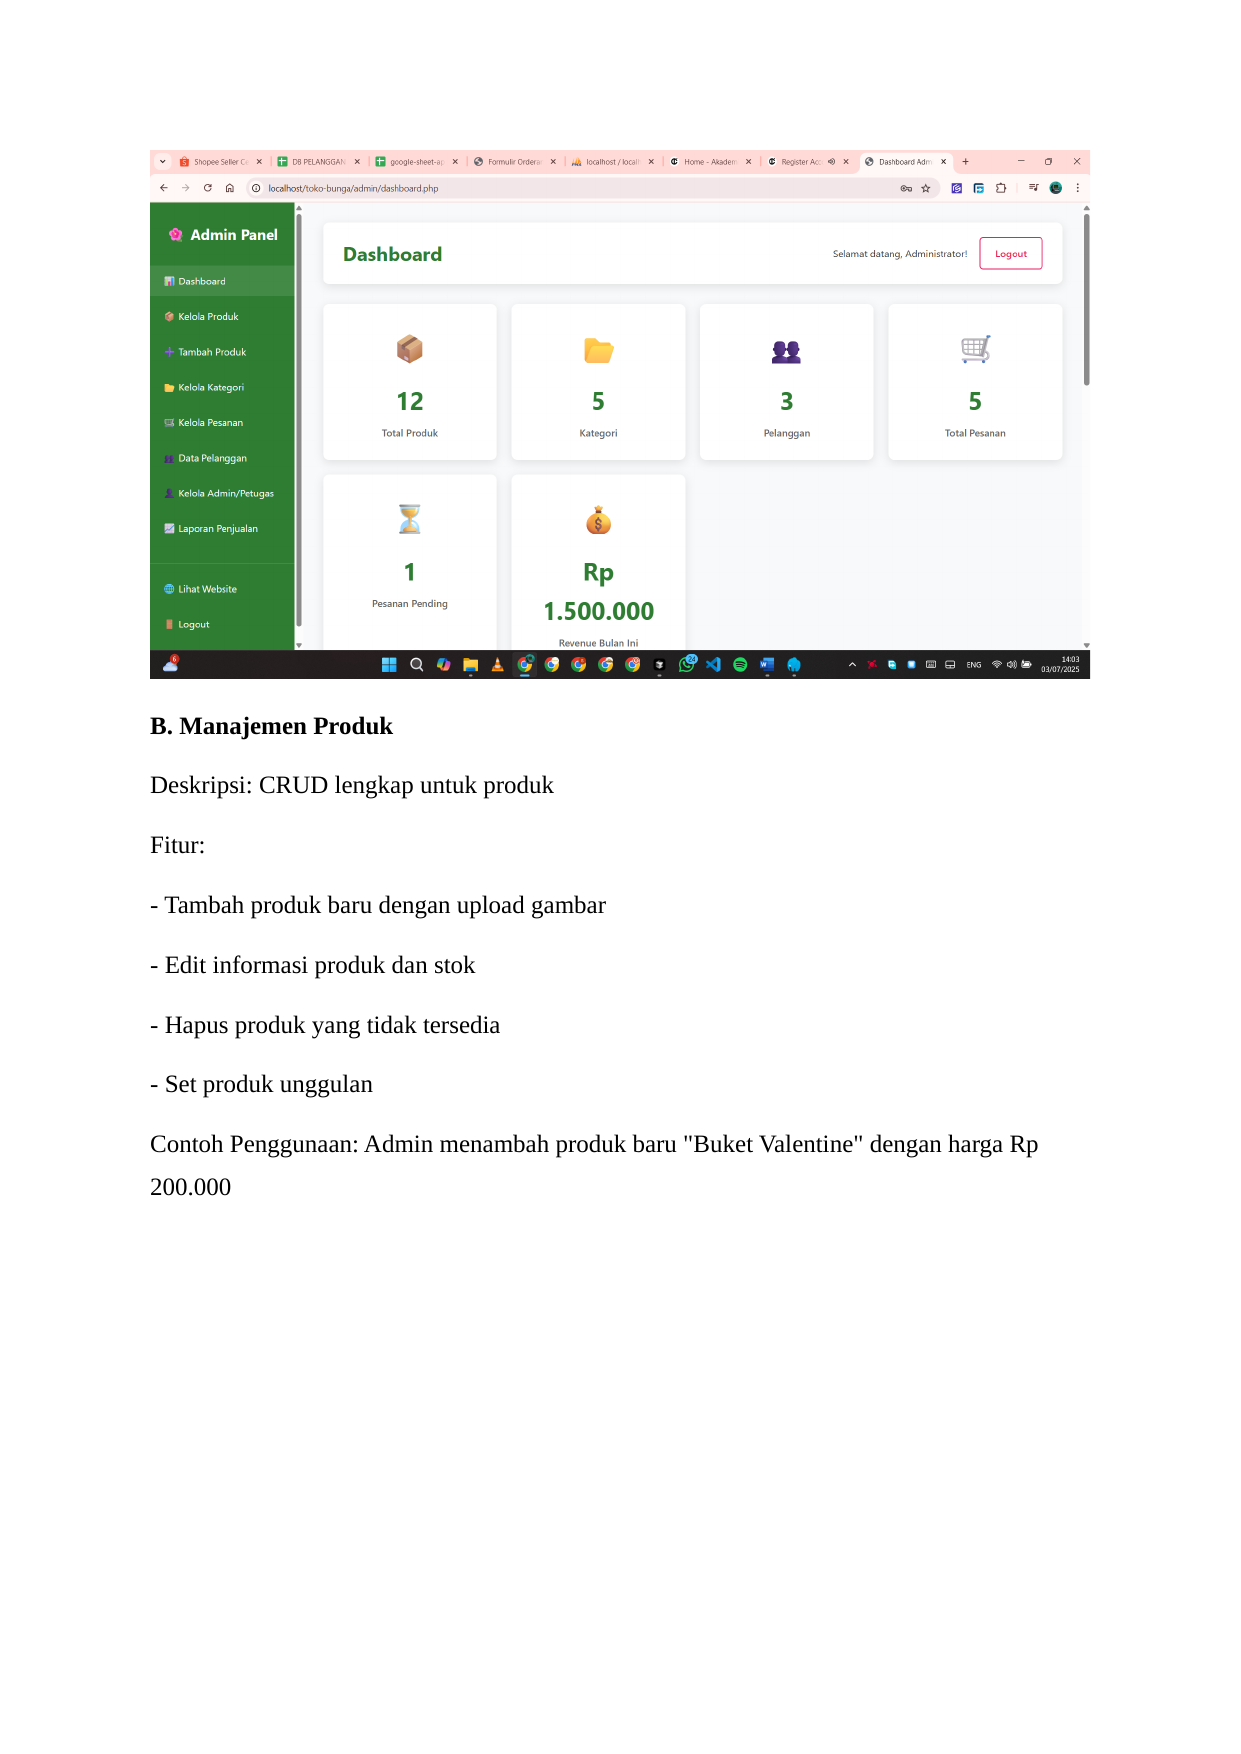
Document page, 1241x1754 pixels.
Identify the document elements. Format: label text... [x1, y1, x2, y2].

text Fitur: [150, 830, 1090, 859]
text - Edit informasi produk dan stok [150, 950, 1090, 979]
picture [150, 150, 1091, 679]
text - Set produk unggulan [150, 1069, 1090, 1098]
text - Hapus produk yang tidak tersedia [150, 1010, 1090, 1038]
text Deskripsi: CRUD lengkap untuk produk [150, 771, 1090, 799]
text Contoh Penggunaan: Admin menambah produk baru "Buket Valentine" dengan harga Rp 200.000 [150, 1129, 1090, 1201]
text B. Manajemen Produk [150, 711, 1090, 739]
text - Tambah produk baru dengan upload gambar [150, 890, 1090, 919]
